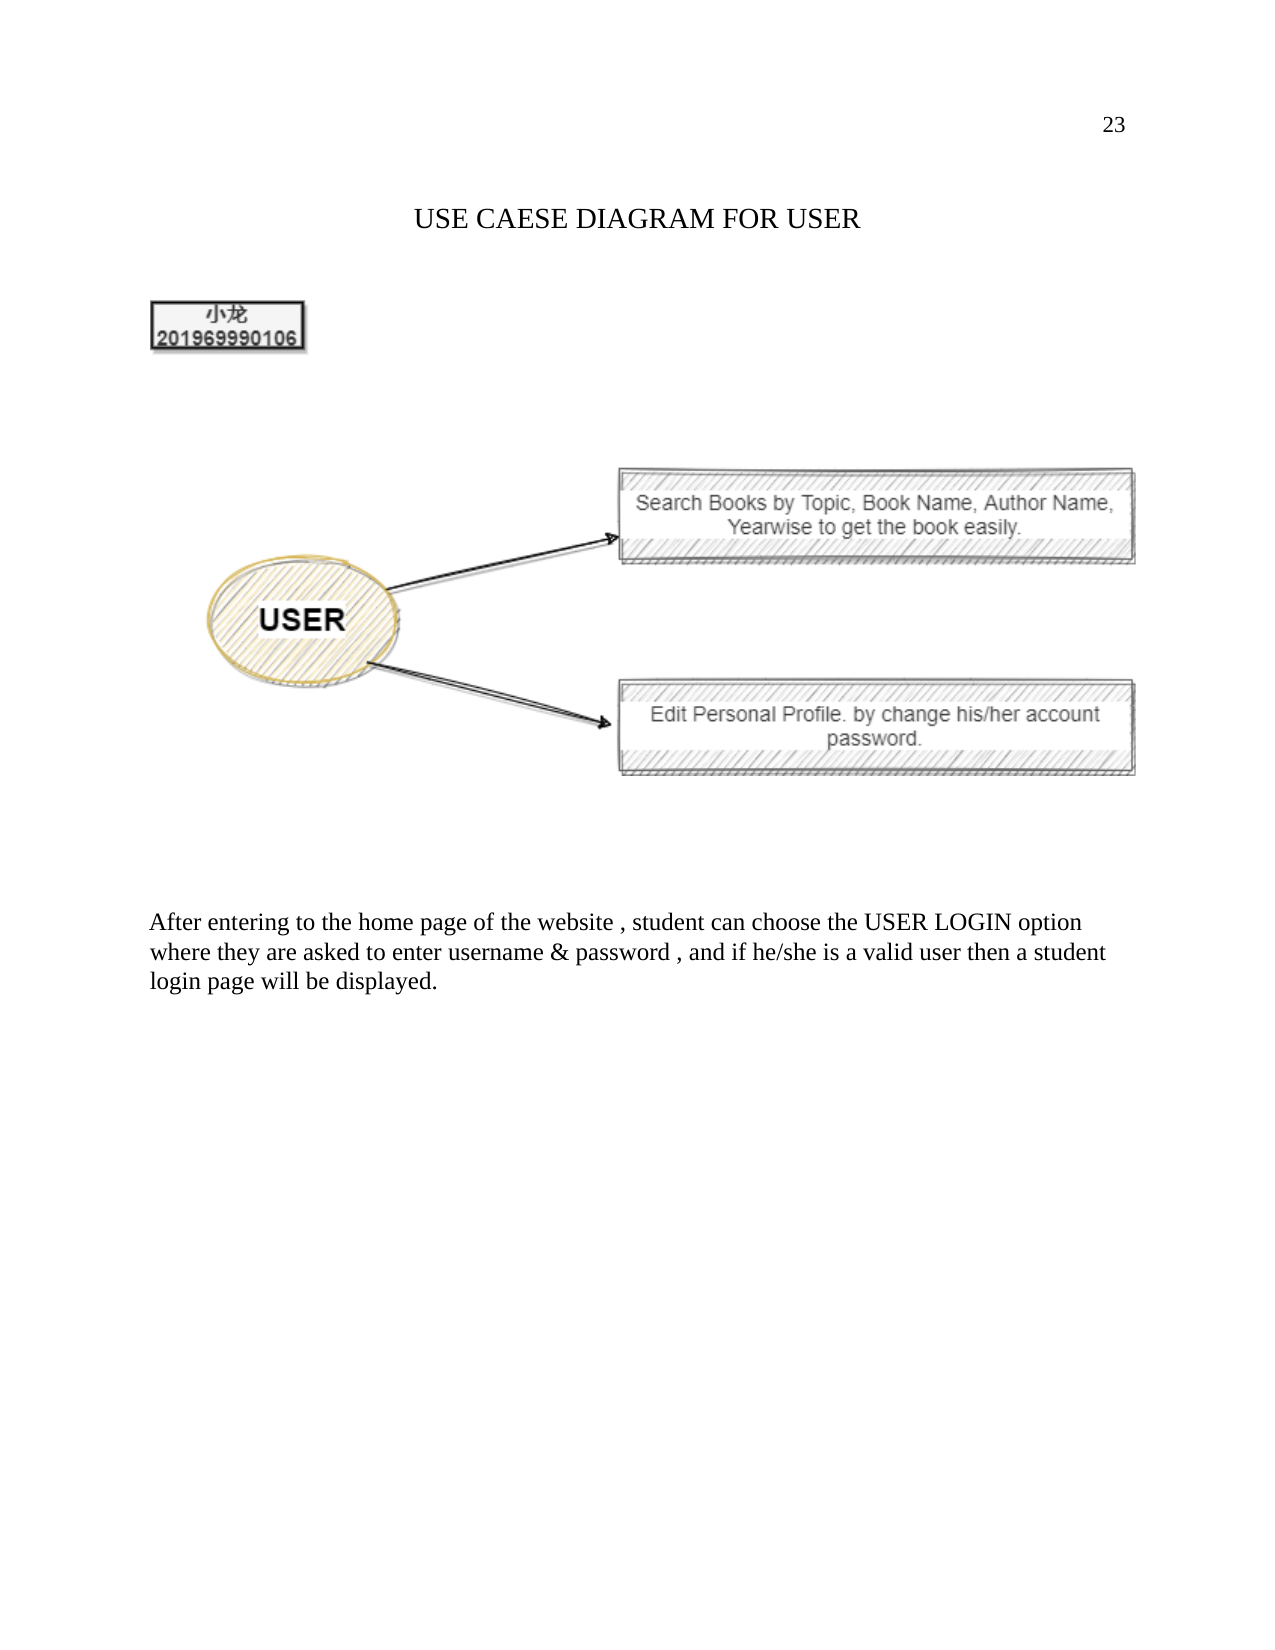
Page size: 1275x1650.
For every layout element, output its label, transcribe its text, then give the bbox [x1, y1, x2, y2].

picture [150, 299, 1136, 776]
text After entering to the home page of the website , student can choose the USER LOGIN option where they are asked to enter username & password , and if he/she is a valid user then a student login page will be displayed. [148, 907, 1106, 995]
text USE CAESE DIAGRAM FOR USER [150, 201, 1125, 235]
